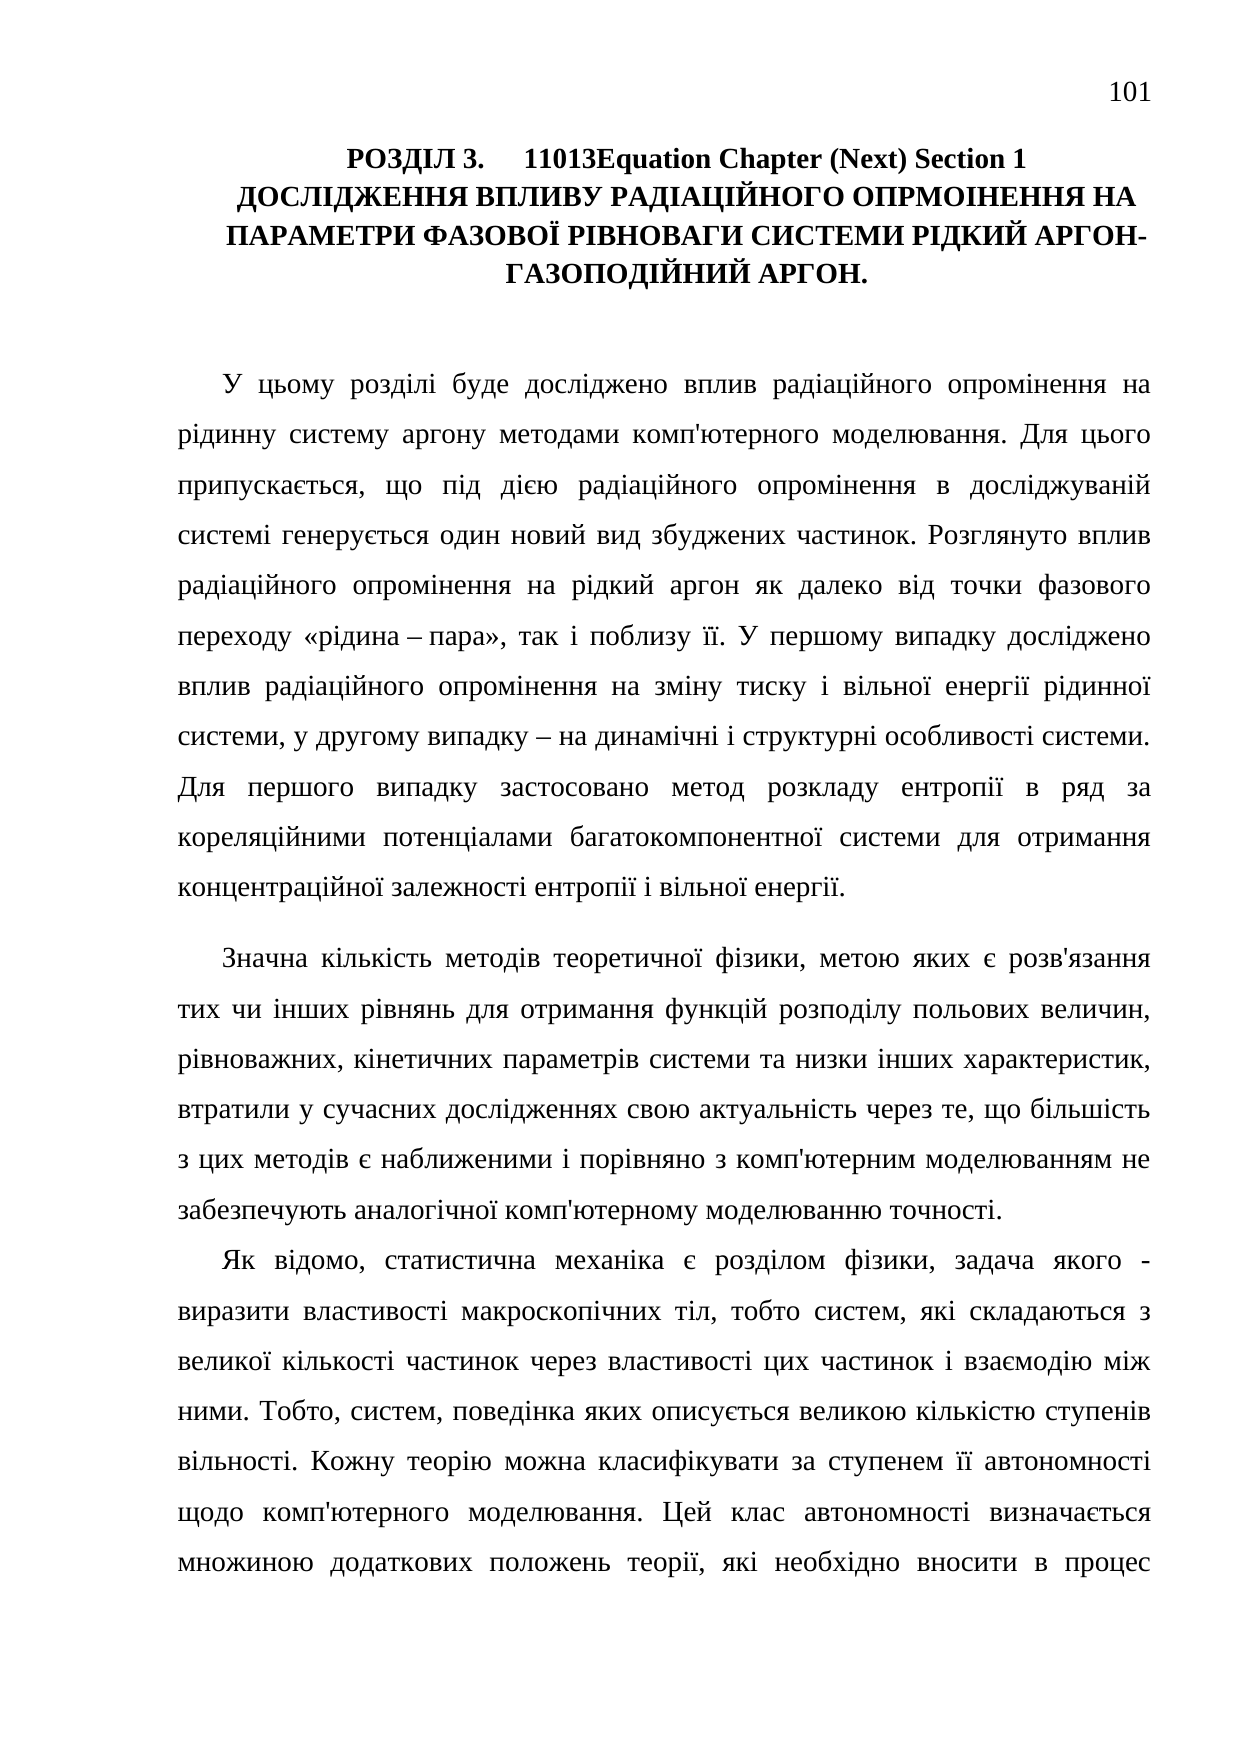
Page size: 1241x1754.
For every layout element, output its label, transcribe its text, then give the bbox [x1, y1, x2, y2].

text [177, 1242, 1152, 1578]
subtitle ДОСЛІДЖЕННЯ ВПЛИВУ РАДІАЦІЙНОГО ОПРМОІНЕННЯ НА ПАРАМЕТРИ ФАЗОВОЇ РІВНОВАГИ СИСТЕМИ РІДКИЙ АРГОН-ГАЗОПОДІЙНИЙ АРГОН. [222, 179, 1152, 290]
text У цьому розділі буде досліджено вплив радіаційного опромінення на рідинну систему аргону методами комп'ютерного моделювання. Для цього припускається, що під дією радіаційного опромінення в досліджуваній системі генерується один новий вид збуджених частинок. Розглянуто вплив радіаційного опромінення на рідкий аргон як далеко від точки фазового переходу «рідина – пара», так і поблизу її. У першому випадку досліджено вплив радіаційного опромінення на зміну тиску і вільної енергії рідинної системи, у другому випадку – на динамічні і структурні особливості системи. Для першого випадку застосовано метод розкладу ентропії в ряд за кореляційними потенціалами багатокомпонентної системи для отримання концентраційної залежності ентропії і вільної енергії. [177, 366, 1152, 903]
text Значна кількість методів теоретичної фізики, метою яких є розв'язання тих чи інших рівнянь для отримання функцій розподілу польових величин, рівноважних, кінетичних параметрів системи та низки інших характеристик, втратили у сучасних дослідженнях свою актуальність через те, що більшість з цих методів є наближеними і порівняно з комп'ютерним моделюванням не забезпечують аналогічної комп'ютерному моделюванню точності. [177, 940, 1152, 1226]
